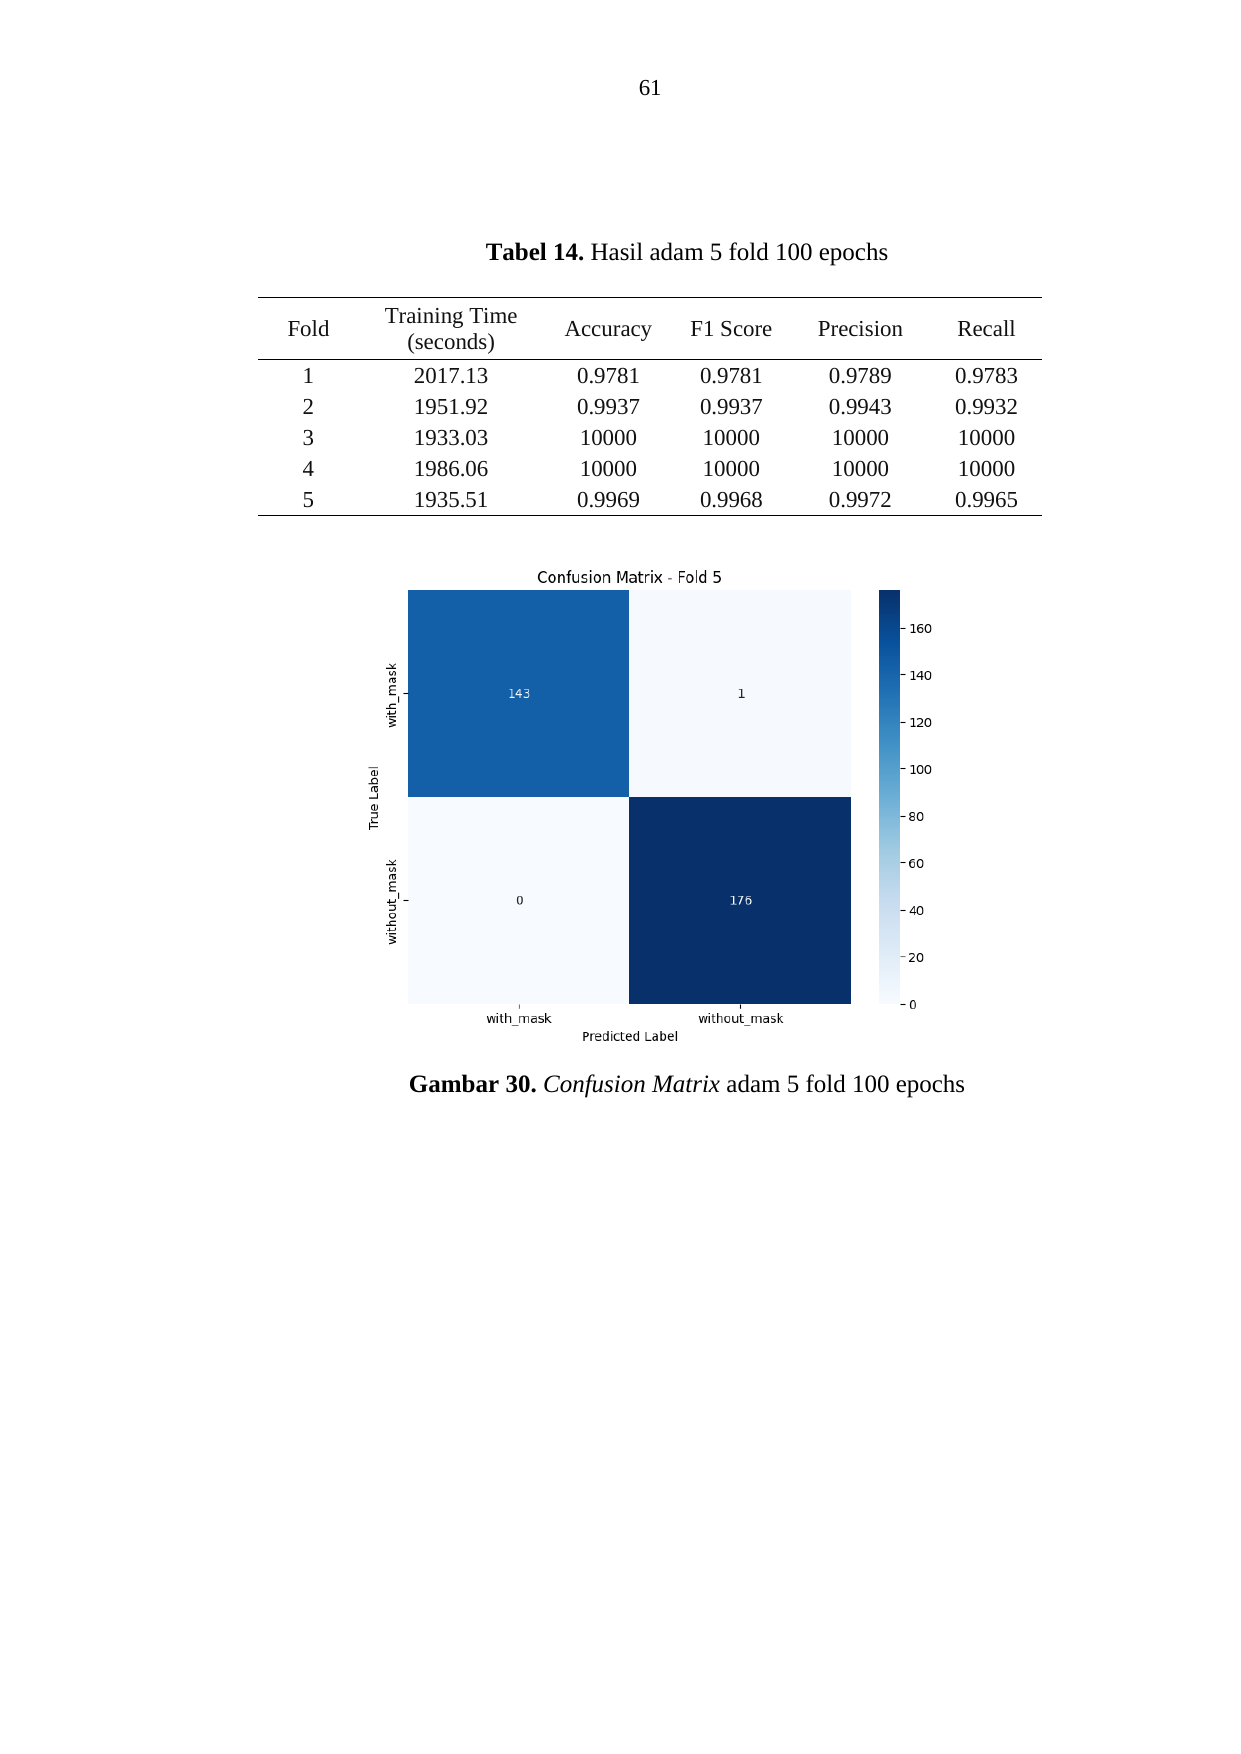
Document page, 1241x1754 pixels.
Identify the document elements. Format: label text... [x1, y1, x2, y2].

table_cell 1933.03 [358, 422, 544, 453]
table_cell 10000 [790, 453, 931, 484]
table_cell 2 [258, 390, 358, 422]
table_cell 4 [258, 453, 358, 484]
table_header Precision [790, 298, 931, 359]
table_cell 0.9932 [931, 390, 1042, 422]
table_cell 1951.92 [358, 390, 544, 422]
table_cell 10000 [544, 453, 673, 484]
table_cell 3 [258, 422, 358, 453]
table_header F1 Score [673, 298, 789, 359]
table_cell 10000 [931, 422, 1042, 453]
table_cell 1935.51 [358, 484, 544, 515]
table_cell 0.9937 [673, 390, 789, 422]
table_cell 10000 [544, 422, 673, 453]
table_cell 0.9968 [673, 484, 789, 515]
table_cell 0.9937 [544, 390, 673, 422]
table_cell 1986.06 [358, 453, 544, 484]
table_cell 0.9972 [790, 484, 931, 515]
table_cell 5 [258, 484, 358, 515]
table_cell 0.9781 [544, 360, 673, 390]
table_cell 0.9781 [673, 360, 789, 390]
text Tabel 14. Hasil adam 5 fold 100 epochs [311, 237, 1063, 266]
table_cell 10000 [790, 422, 931, 453]
table_header Training Time (seconds) [358, 298, 544, 359]
table_header Accuracy [544, 298, 673, 359]
table_header Recall [931, 298, 1042, 359]
table_cell 0.9965 [931, 484, 1042, 515]
table_cell 10000 [673, 422, 789, 453]
picture [360, 561, 940, 1051]
table_cell 10000 [931, 453, 1042, 484]
table_cell 0.9943 [790, 390, 931, 422]
table_cell 0.9969 [544, 484, 673, 515]
table_header Fold [258, 298, 358, 359]
table_cell 0.9783 [931, 360, 1042, 390]
table_cell 2017.13 [358, 360, 544, 390]
table_cell 0.9789 [790, 360, 931, 390]
table_cell 10000 [673, 453, 789, 484]
table_cell 1 [258, 360, 358, 390]
text Gambar 30. Confusion Matrix adam 5 fold 100 epochs [311, 1069, 1063, 1098]
